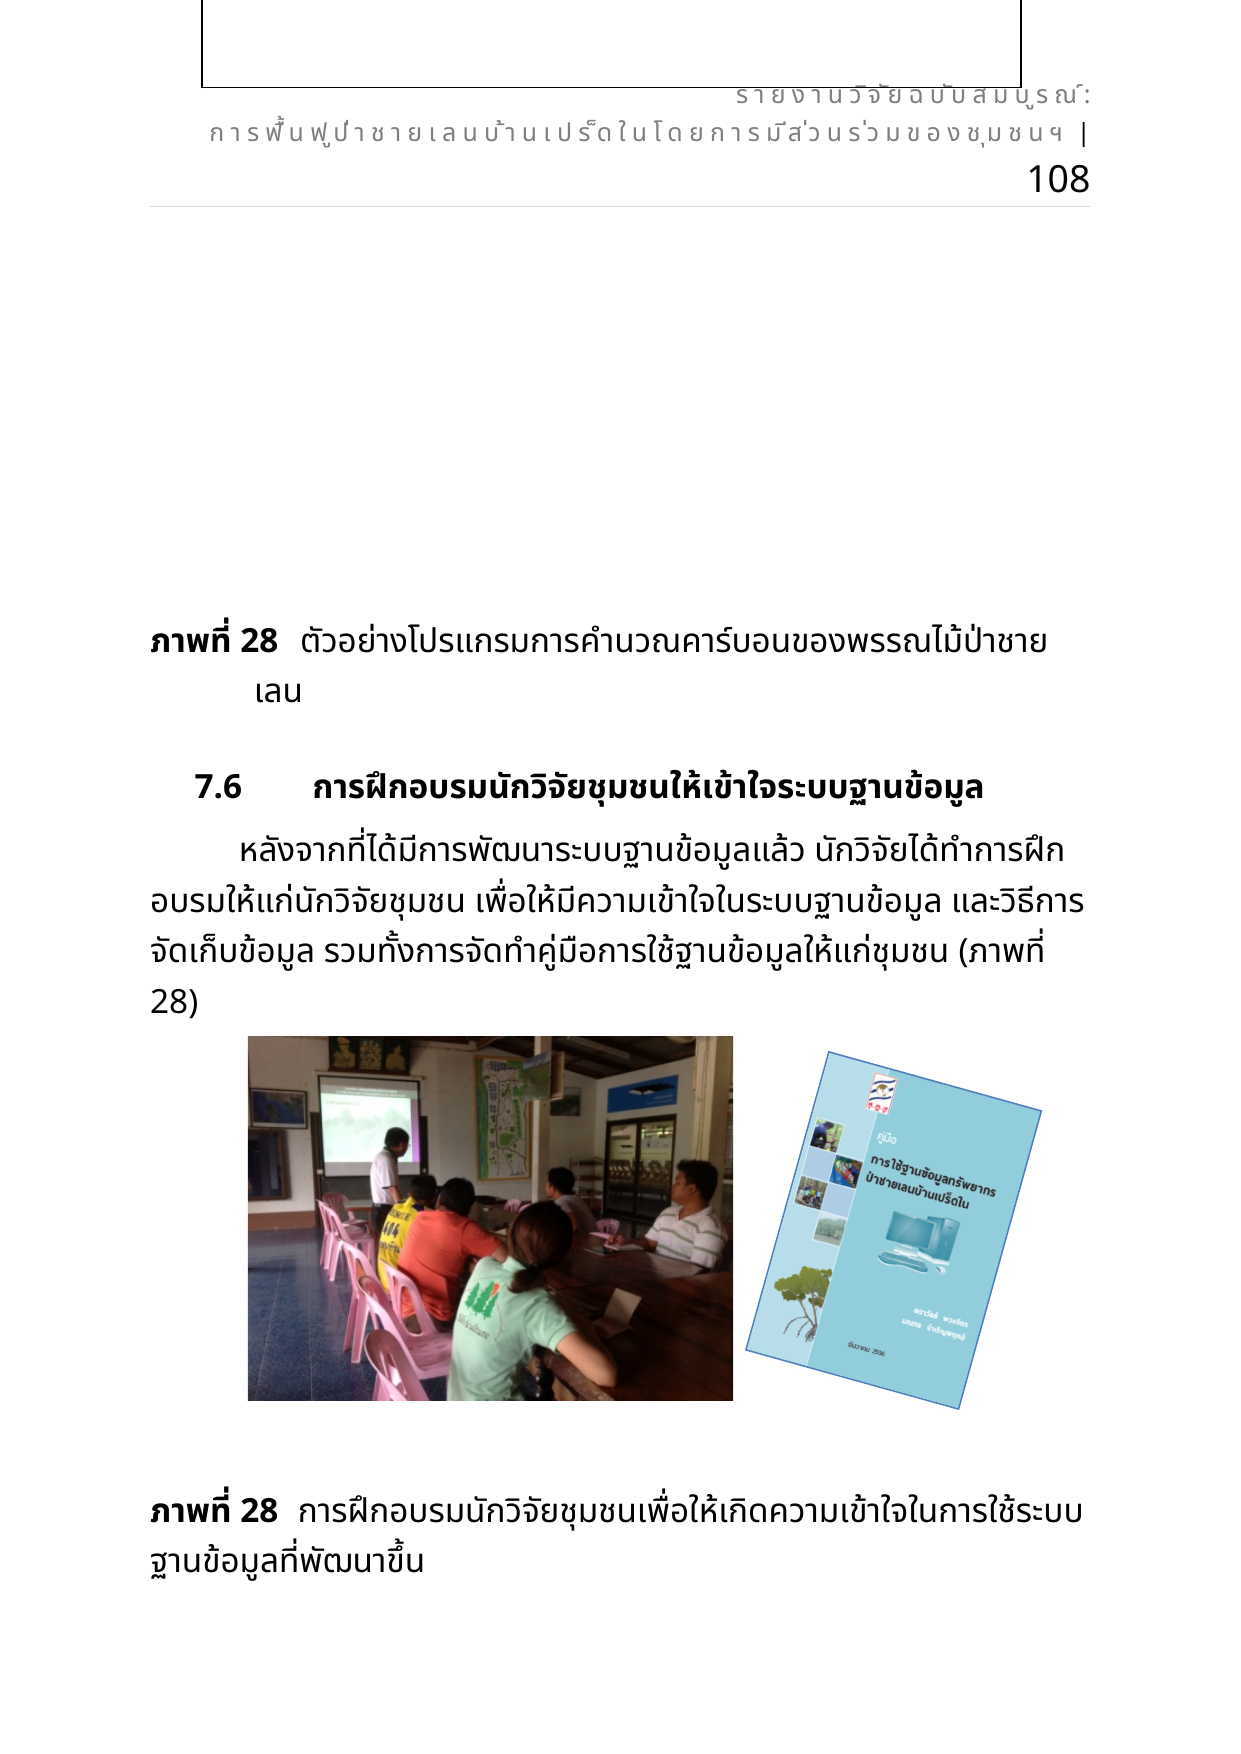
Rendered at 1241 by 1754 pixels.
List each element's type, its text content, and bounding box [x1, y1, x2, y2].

text ภาพที่ 28 การฝึกอบรมนักวิจัยชุมชนเพื่อให้เกิดความเข้าใจในการใช้ระบบฐานข้อมูลที่พัฒนาขึ้น [150, 1486, 1090, 1587]
list หลังจากที่ได้มีการพัฒนาระบบฐานข้อมูลแล้ว นักวิจัยได้ทำการฝึกอบรมให้แก่นักวิจัยชุมชน เพื่อให้มีความเข้าใจในระบบฐานข้อมูล และวิธีการจัดเก็บข้อมูล รวมทั้งการจัดทำคู่มือการใช้ฐานข้อมูลให้แก่ชุมชน (ภาพที่ 28) [150, 826, 1090, 1023]
text 7.6 การฝึกอบรมนักวิจัยชุมชนให้เข้าใจระบบฐานข้อมูล [150, 763, 1090, 814]
text ภาพที่ 28 ตัวอย่างโปรแกรมการคำนวณคาร์บอนของพรรณไม้ป่าชายเลน [150, 617, 1090, 718]
picture [748, 1054, 1039, 1407]
picture [247, 1036, 734, 1401]
